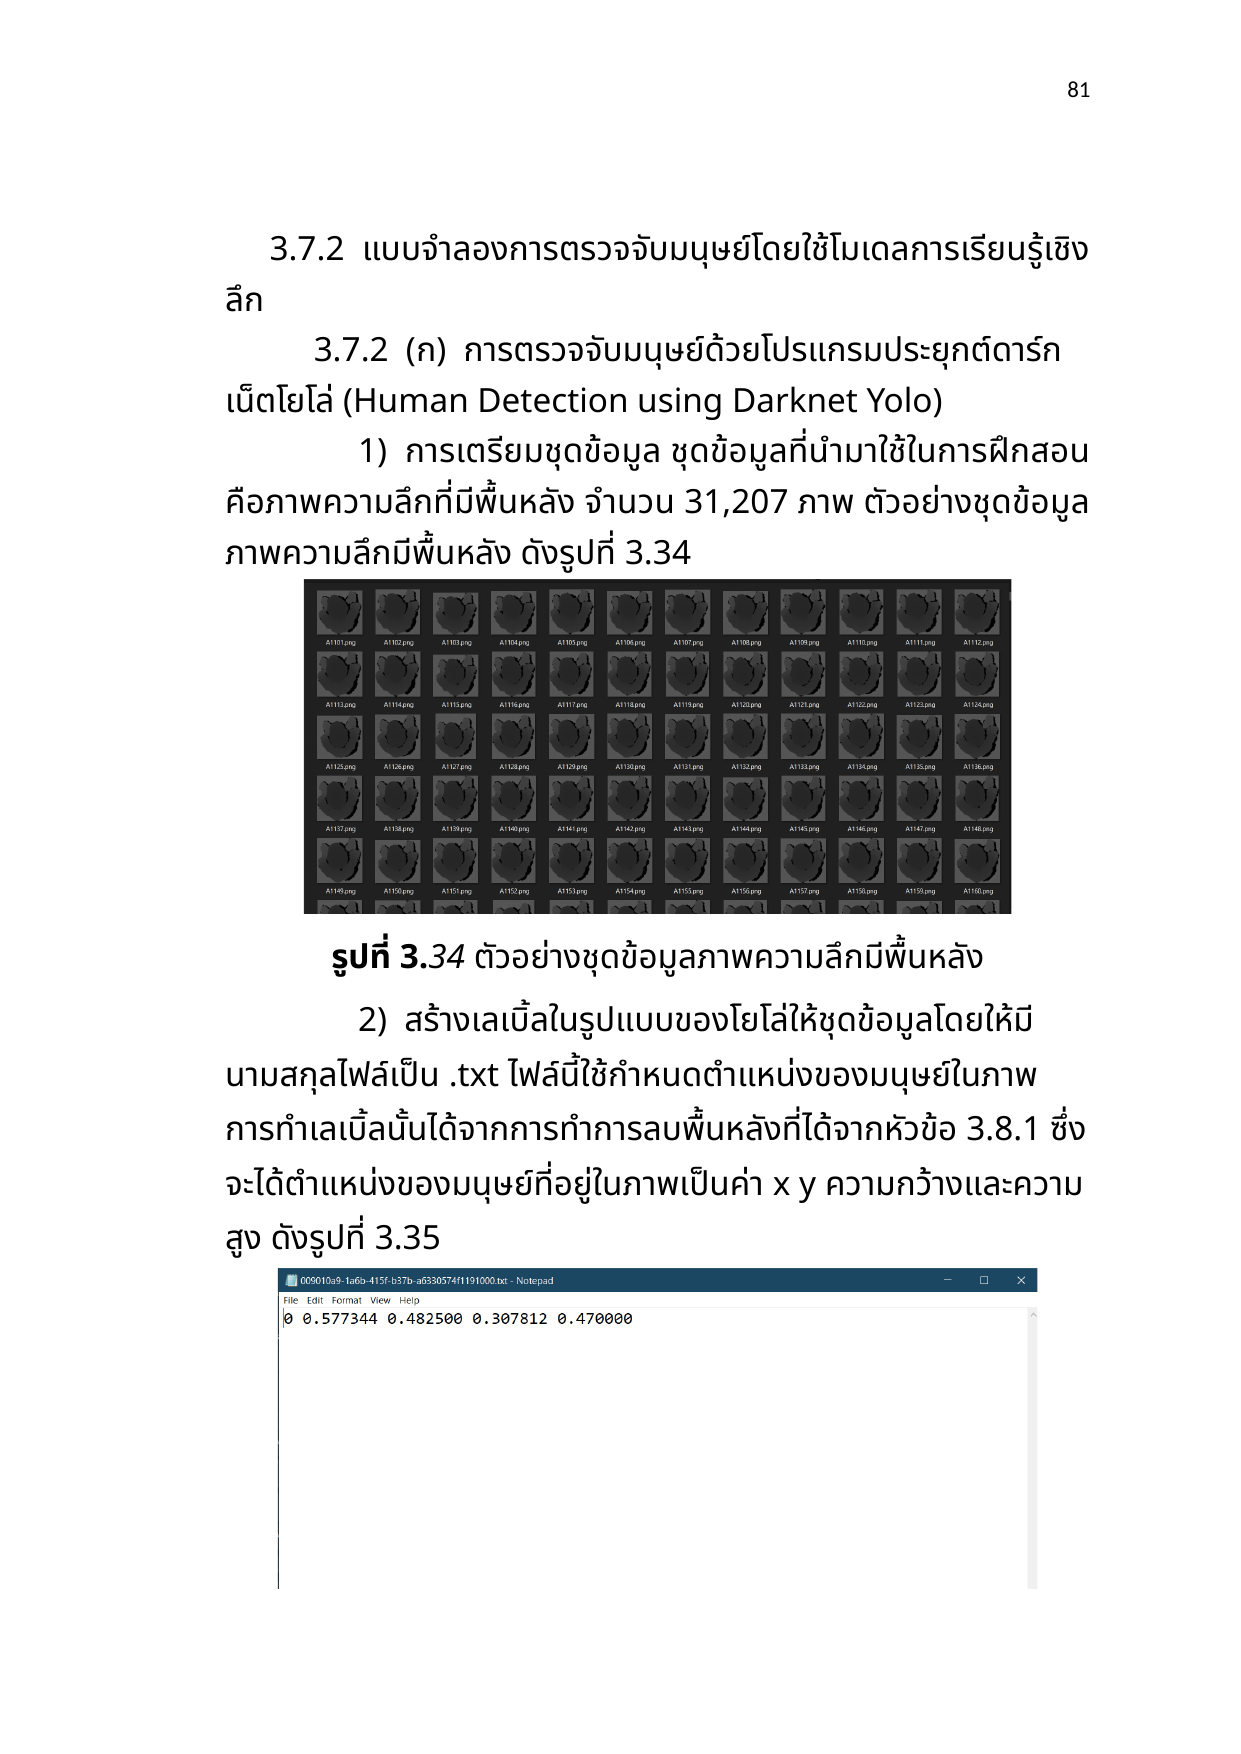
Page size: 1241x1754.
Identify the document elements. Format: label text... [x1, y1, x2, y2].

picture [303, 579, 1012, 914]
picture [277, 1268, 1038, 1589]
text รูปที่ 3.34 ตัวอย่างชุดข้อมูลภาพความลึกมีพื้นหลัง [225, 933, 1090, 983]
text 2) สร้างเลเบิ้ลในรูปแบบของโยโล่ให้ชุดข้อมูลโดยให้มีนามสกุลไฟล์เป็น .txt ไฟล์นี้ใช้กำหนดตำแหน่งของมนุษย์ในภาพ การทำเลเบิ้ลนั้นได้จากการทำการลบพื้นหลังที่ได้จากหัวข้อ 3.8.1 ซึ่งจะได้ตำแหน่งของมนุษย์ที่อยู่ในภาพเป็นค่า x y ความกว้างและความสูง ดังรูปที่ 3.35 [225, 996, 1090, 1265]
text 1) การเตรียมชุดข้อมูล ชุดข้อมูลที่นำมาใช้ในการฝึกสอน คือภาพความลึกที่มีพื้นหลัง จำนวน 31,207 ภาพ ตัวอย่างชุดข้อมูลภาพความลึกมีพื้นหลัง ดังรูปที่ 3.34 [225, 427, 1090, 579]
subtitle 3.7.2 แบบจำลองการตรวจจับมนุษย์โดยใช้โมเดลการเรียนรู้เชิงลึก [225, 225, 1090, 326]
subtitle 3.7.2 (ก) การตรวจจับมนุษย์ด้วยโปรแกรมประยุกต์ดาร์กเน็ตโยโล่ (Human Detection using Darknet Yolo) [225, 326, 1090, 427]
